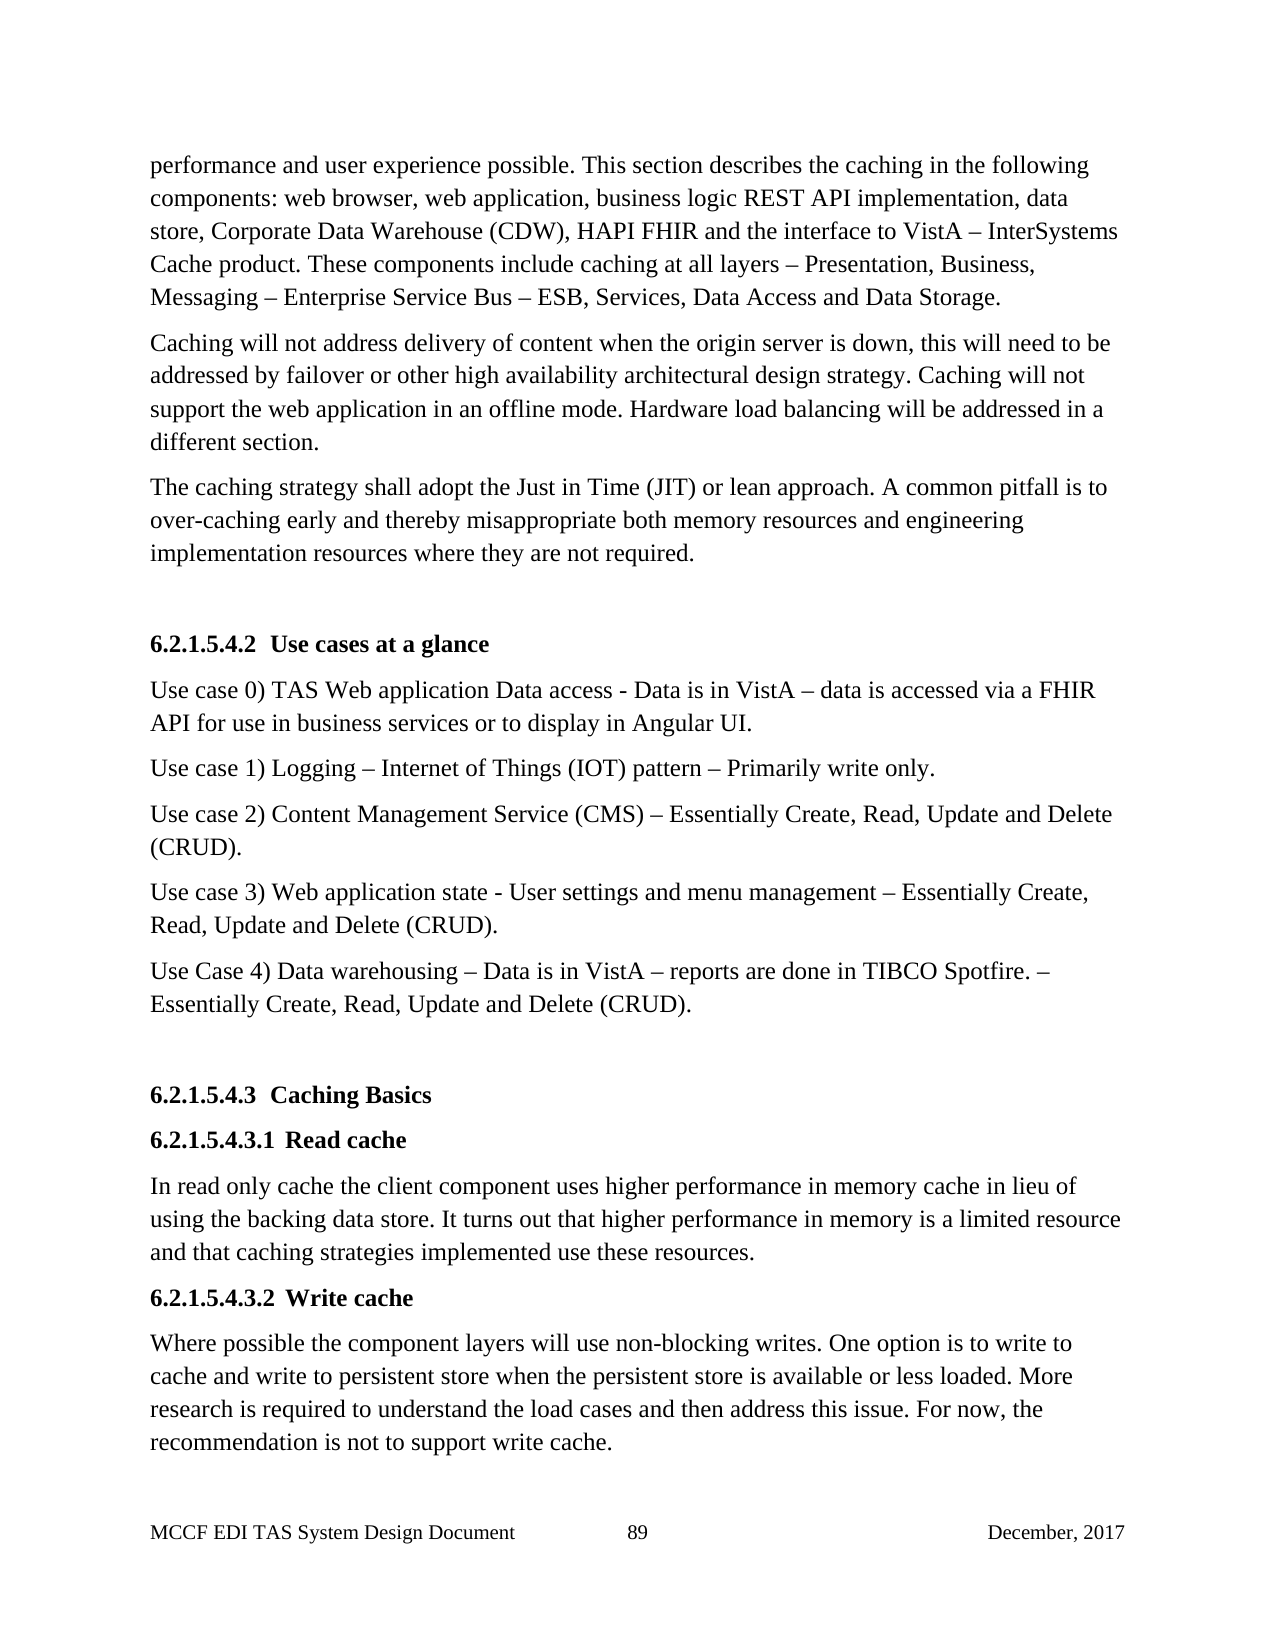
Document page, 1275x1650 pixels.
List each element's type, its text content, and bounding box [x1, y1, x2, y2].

subtitle Read cache [150, 1126, 1125, 1154]
text Use case 0) TAS Web application Data access - Data is in VistA – data is accessed via a FHIR API for use in business services or to display in Angular UI. [150, 675, 1125, 737]
text Use case 1) Logging – Internet of Things (IOT) pattern – Primarily write only. [150, 753, 1125, 782]
subtitle Write cache [150, 1283, 1125, 1311]
subtitle Use cases at a glance [150, 629, 1125, 658]
text Use Case 4) Data warehousing – Data is in VistA – reports are done in TIBCO Spotfire. – Essentially Create, Read, Update and Delete (CRUD). [150, 956, 1125, 1018]
text The caching strategy shall adopt the Just in Time (JIT) or lean approach. A common pitfall is to over-caching early and thereby misappropriate both memory resources and engineering implementation resources where they are not required. [150, 472, 1125, 567]
subtitle Caching Basics [150, 1080, 1125, 1109]
text In read only cache the client component uses higher performance in memory cache in lieu of using the backing data store. It turns out that higher performance in memory is a limited resource and that caching strategies implemented use these resources. [150, 1171, 1125, 1266]
text Where possible the component layers will use non-blocking writes. One option is to write to cache and write to persistent store when the persistent store is available or less loaded. More research is required to understand the load cases and then address this issue. For now, the recommendation is not to support write cache. [150, 1328, 1125, 1456]
text Use case 3) Web application state - User settings and menu management – Essentially Create, Read, Update and Delete (CRUD). [150, 877, 1125, 939]
text Use case 2) Content Management Service (CMS) – Essentially Create, Read, Update and Delete (CRUD). [150, 799, 1125, 861]
text Caching will not address delivery of content when the origin server is down, this will need to be addressed by failover or other high availability architectural design strategy. Caching will not support the web application in an offline mode. Hardware load balancing will be addressed in a different section. [150, 328, 1125, 455]
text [150, 150, 1125, 311]
